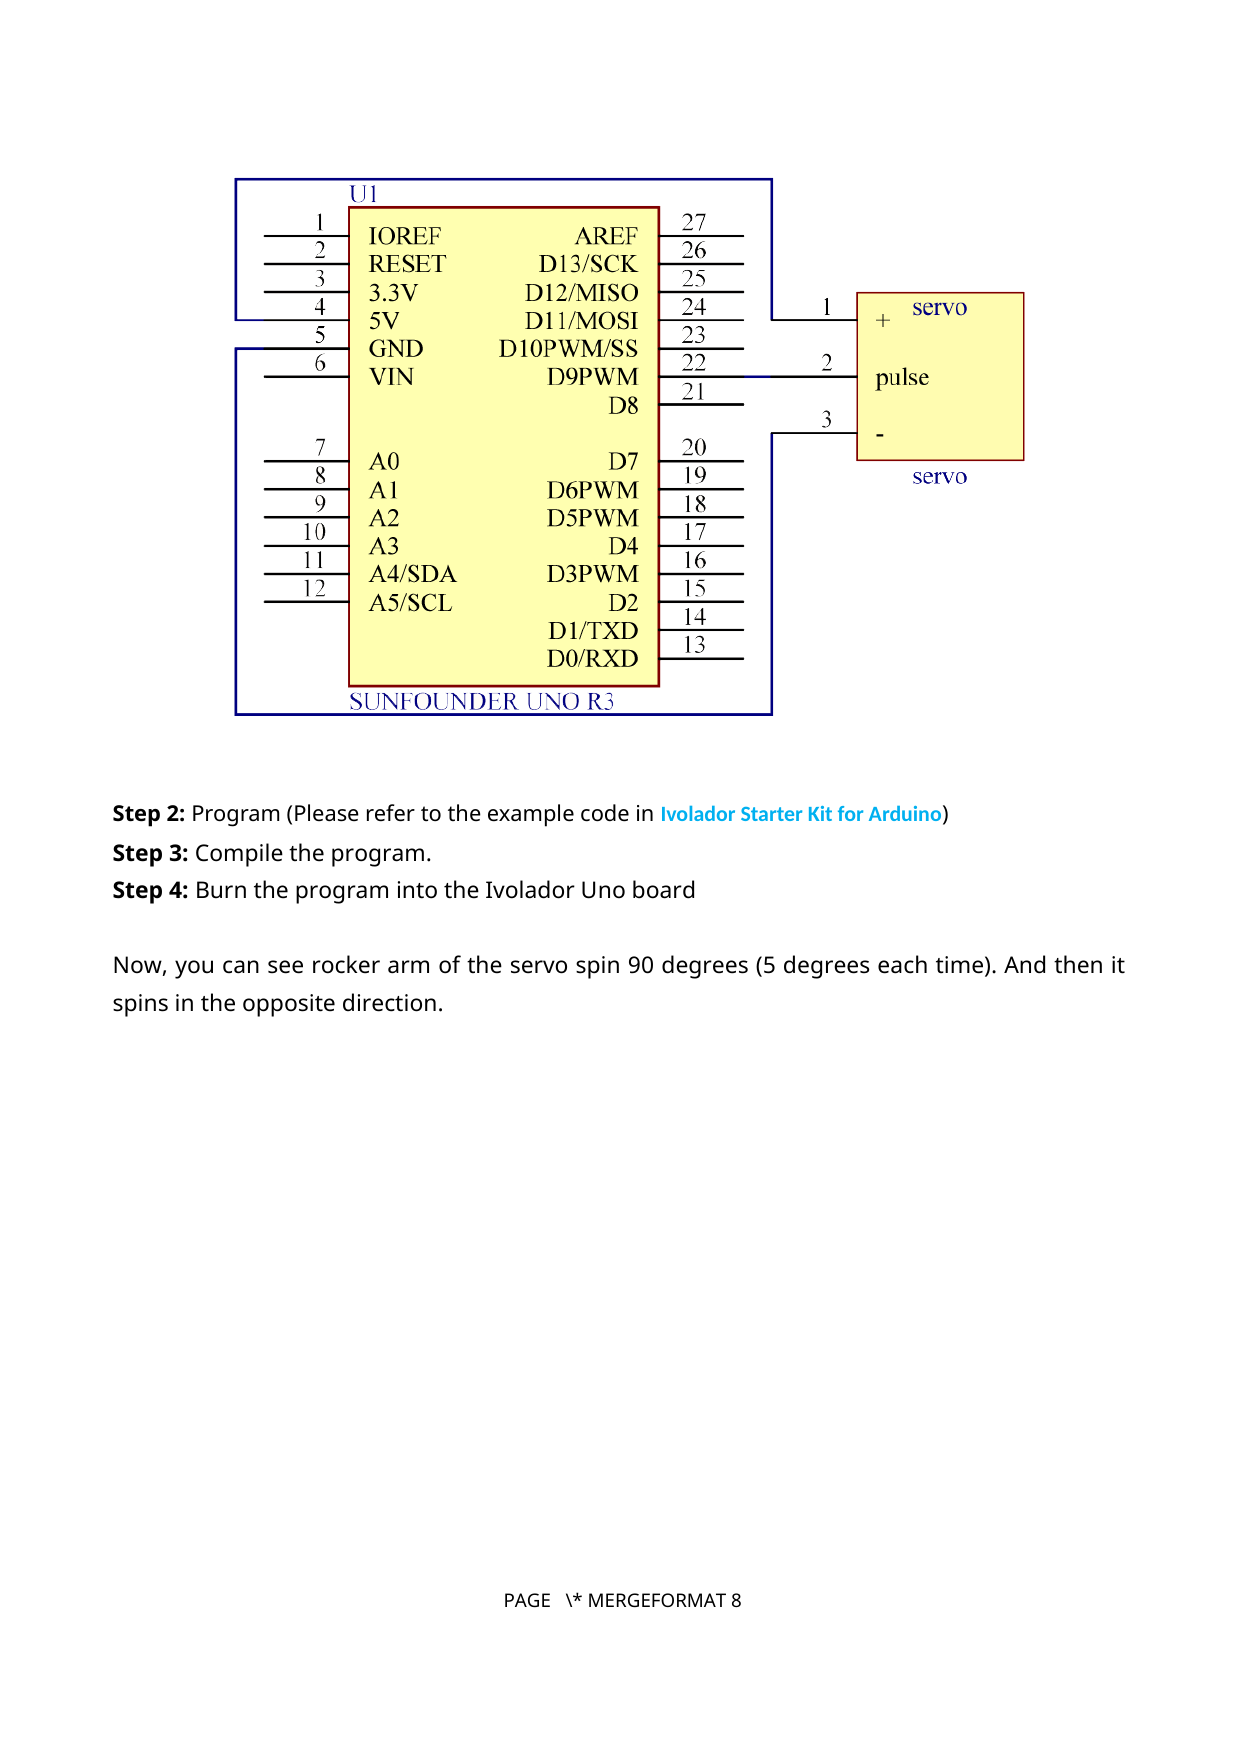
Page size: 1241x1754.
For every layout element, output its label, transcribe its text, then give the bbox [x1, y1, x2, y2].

text Step 2: Program (Please refer to the example code in Ivolador Starter Kit for Arduino) [112, 794, 1128, 831]
text Now, you can see rocker arm of the servo spin 90 degrees (5 degrees each time). And then it spins in the opposite direction. [112, 944, 1128, 1019]
text Step 3: Compile the program. [112, 831, 1128, 869]
text Step 4: Burn the program into the Ivolador Uno board [112, 869, 1128, 906]
picture [201, 156, 1039, 743]
